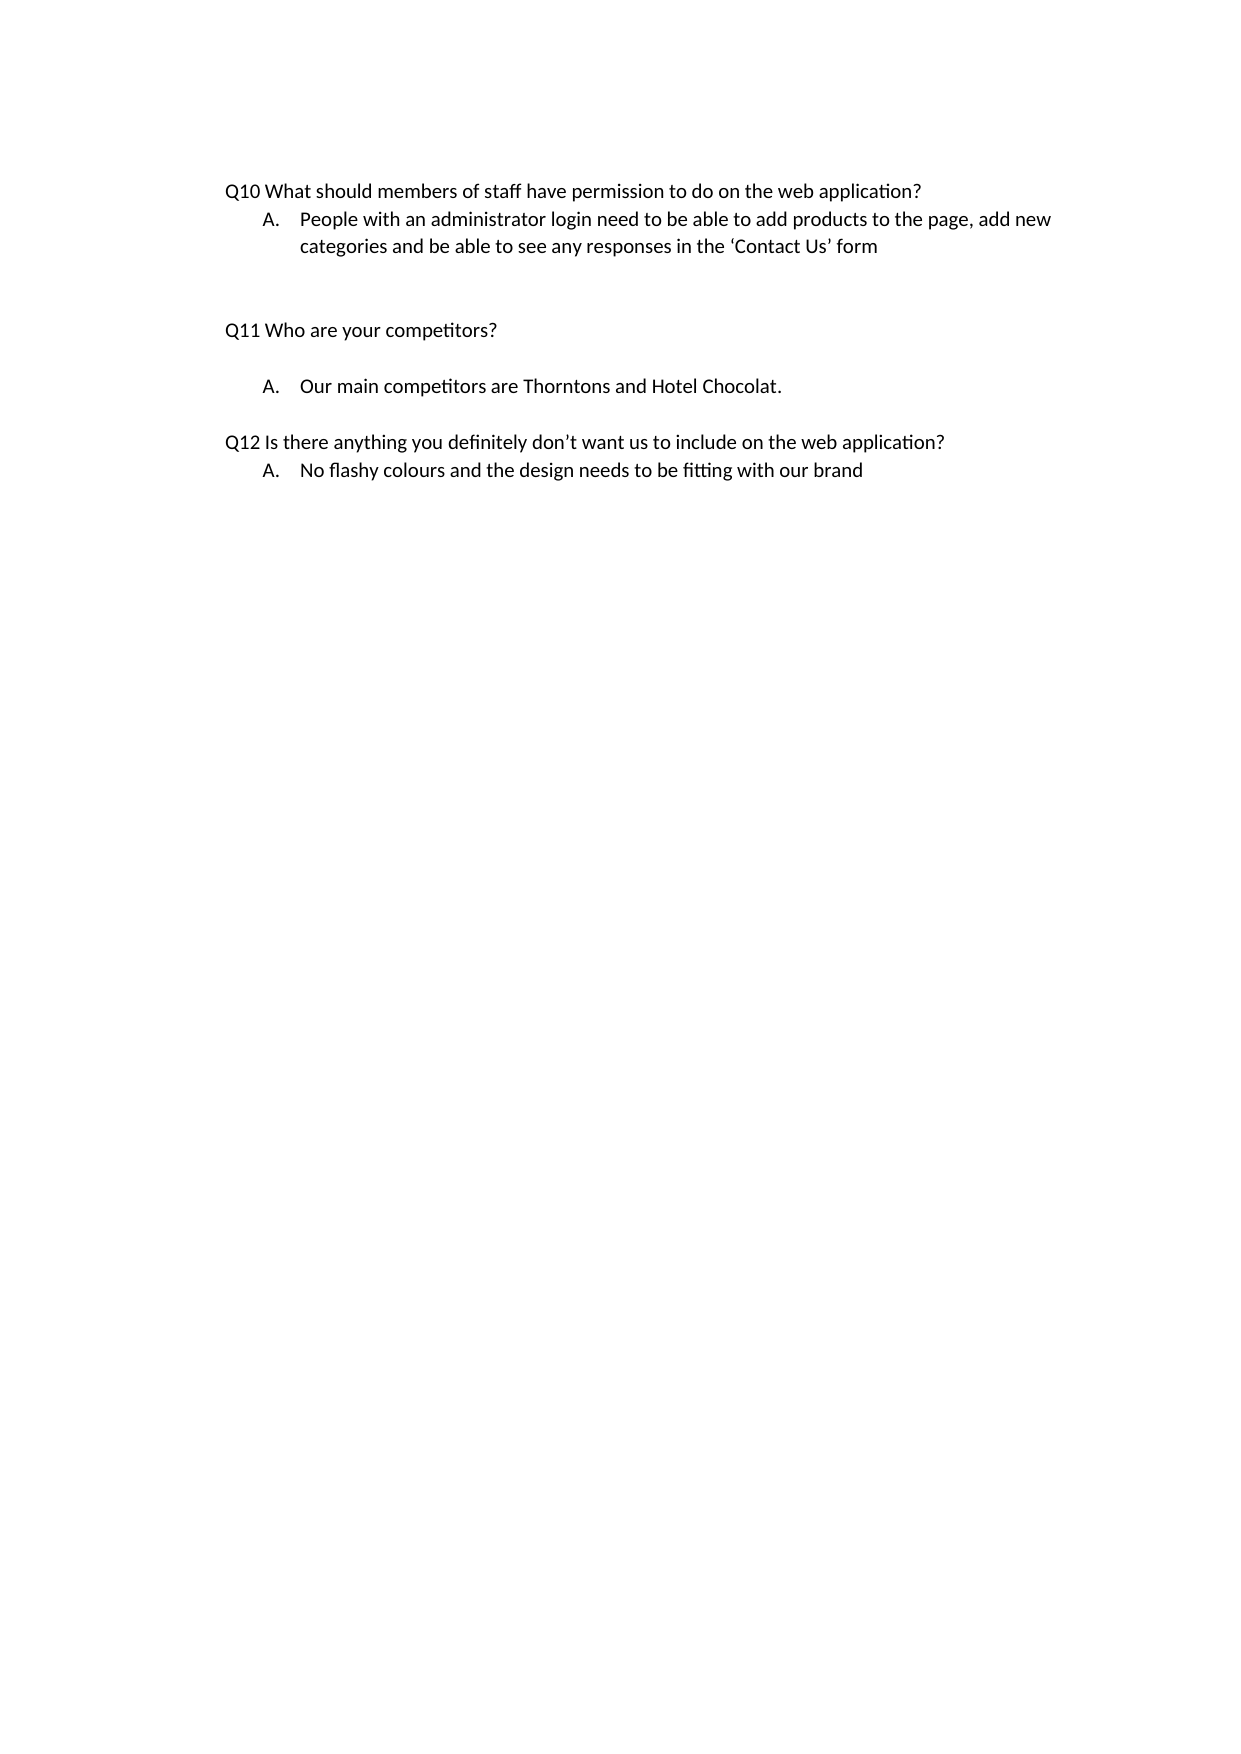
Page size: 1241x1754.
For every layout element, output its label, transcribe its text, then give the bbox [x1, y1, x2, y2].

list People with an administrator login need to be able to add products to the page, add new categories and be able to see any responses in the ‘Contact Us’ form [262, 206, 1090, 259]
text Q12 Is there anything you definitely don’t want us to include on the web application? [225, 429, 1090, 454]
text Q10 What should members of staff have permission to do on the web application? [225, 178, 1090, 203]
list No flashy colours and the design needs to be fitting with our brand [262, 457, 1090, 482]
text Q11 Who are your competitors? [225, 317, 1090, 343]
list Our main competitors are Thorntons and Hotel Chocolat. [262, 373, 1090, 399]
